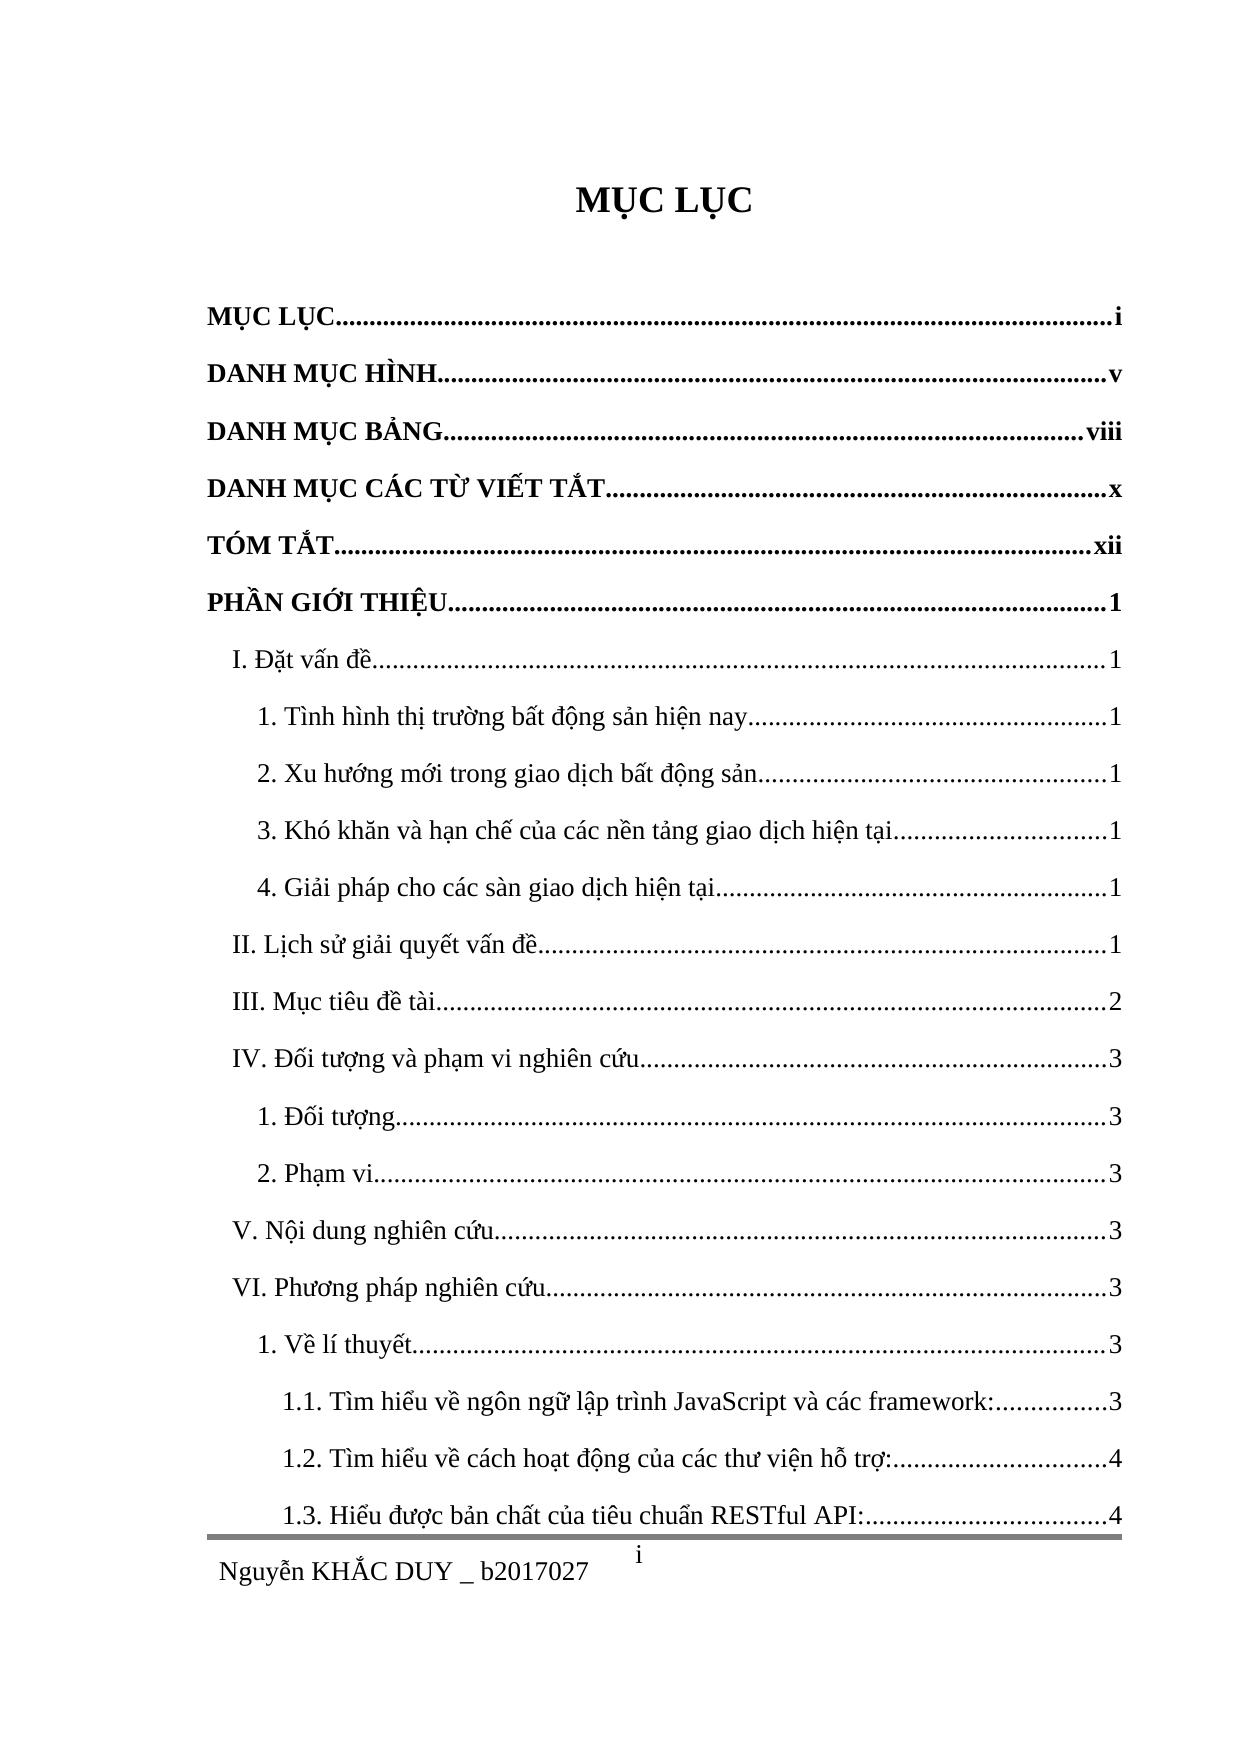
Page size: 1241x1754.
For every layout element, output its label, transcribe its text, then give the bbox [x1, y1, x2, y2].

subtitle MỤC LỤC [207, 177, 1122, 220]
